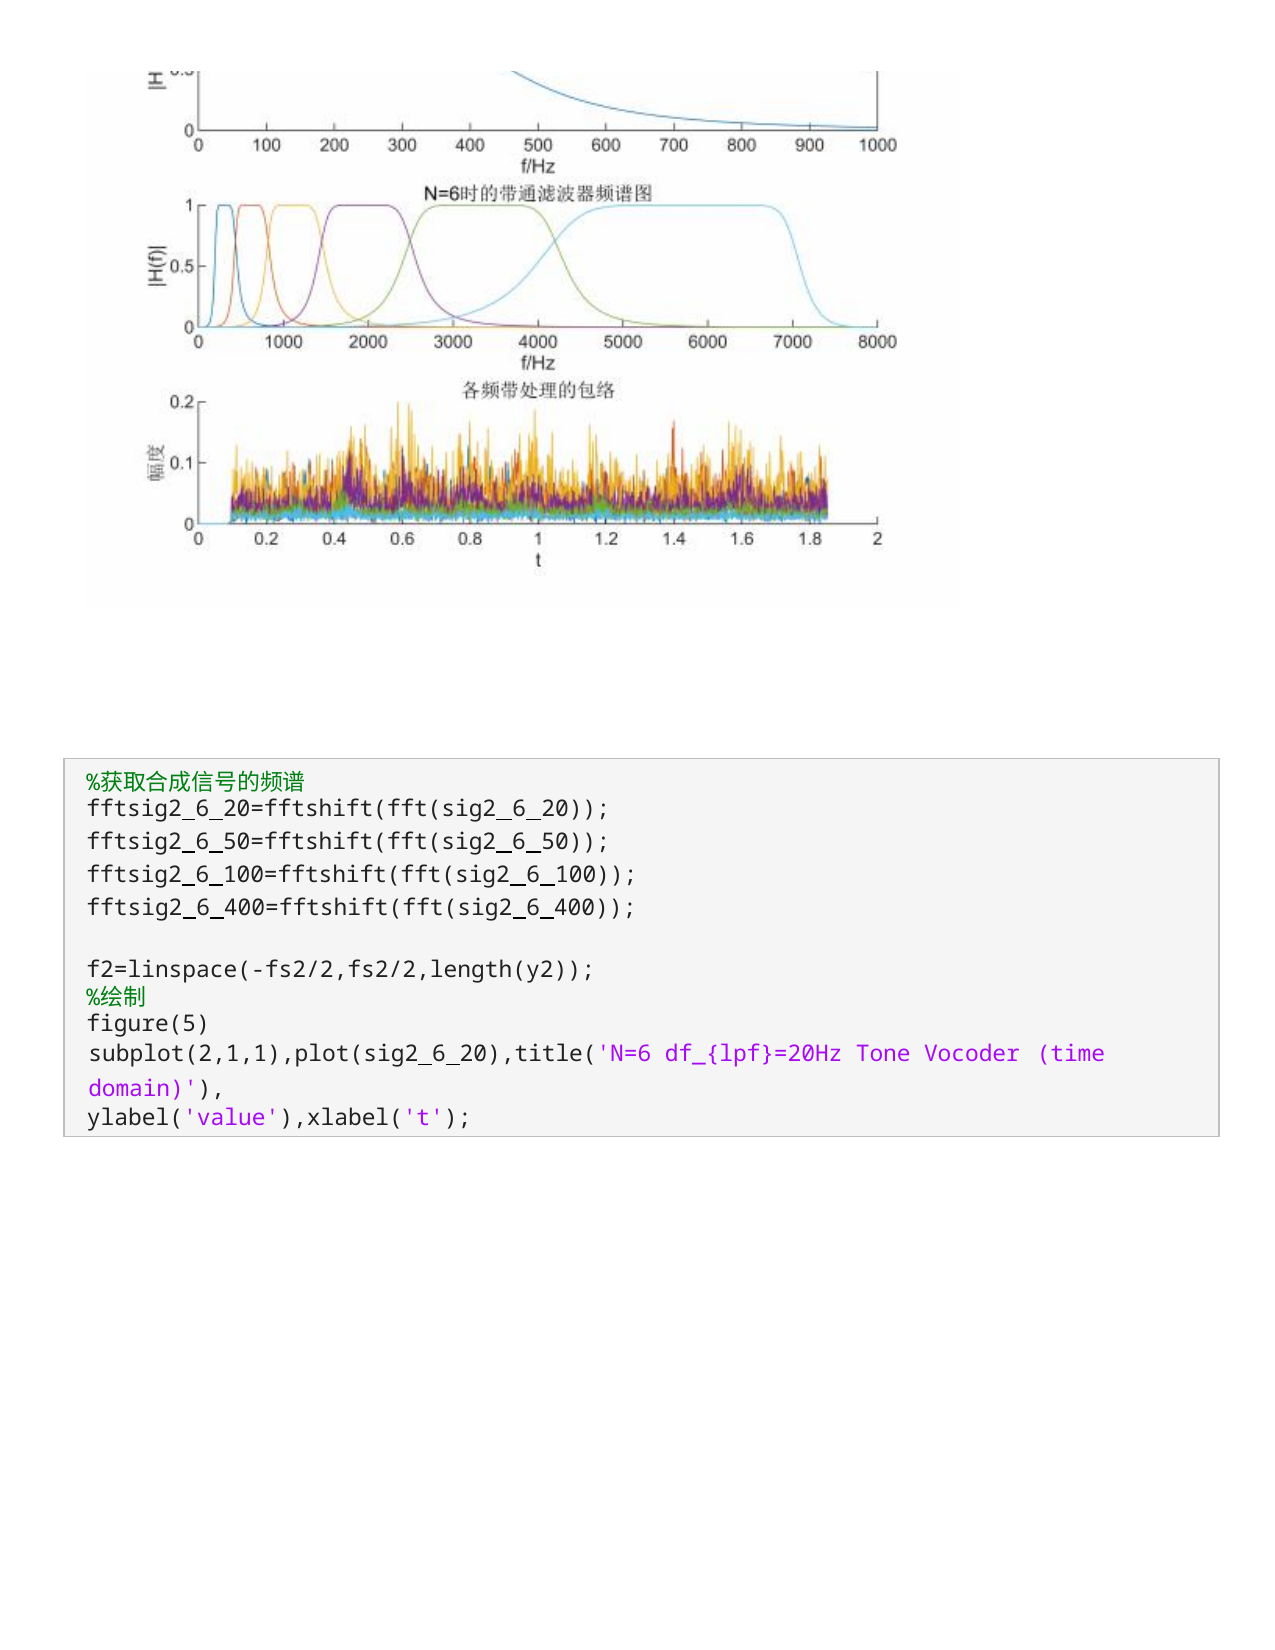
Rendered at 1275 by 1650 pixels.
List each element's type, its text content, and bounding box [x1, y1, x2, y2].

table_header %获取合成信号的频谱 fftsig2 6 20=fftshift(fft(sig2 6 20)); fftsig2 6 50=fftshift(fft(sig2 6 50)); fftsig2 6 100=fftshift(fft(sig2 6 100)); fftsig2 6 400=fftshift(fft(sig2 6 400)); f2=linspace(-fs2/2,fs2/2,length(y2)); %绘制 figure(5) subplot(2,1,1),plot(sig2 6 20),title('N=6 df_{lpf}=20Hz Tone Vocoder (time domain)'), ylabel('value'),xlabel('t'); [65, 759, 1218, 1136]
picture [85, 71, 961, 609]
